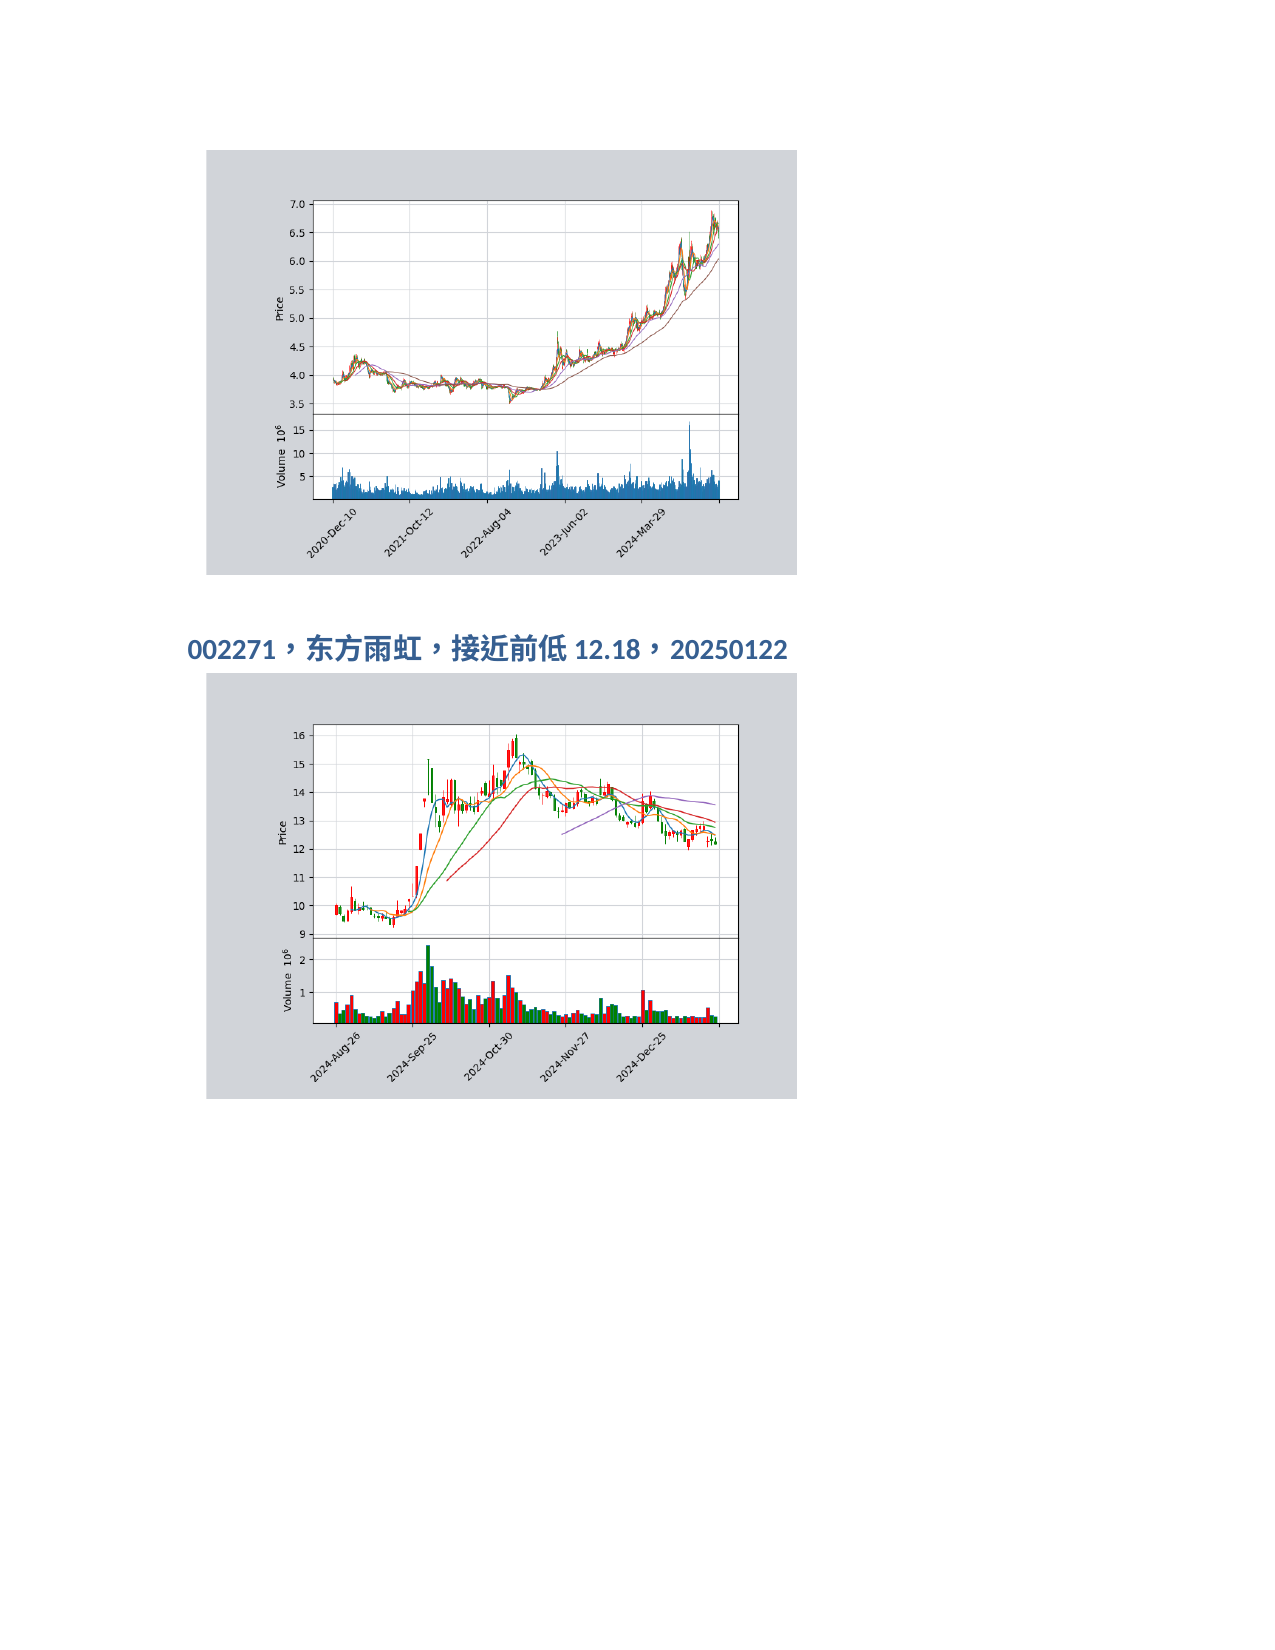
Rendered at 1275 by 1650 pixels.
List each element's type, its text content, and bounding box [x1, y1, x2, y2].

picture [206, 150, 797, 575]
subtitle 002271，东方雨虹，接近前低12.18，20250122 [187, 628, 1087, 668]
picture [206, 673, 797, 1099]
